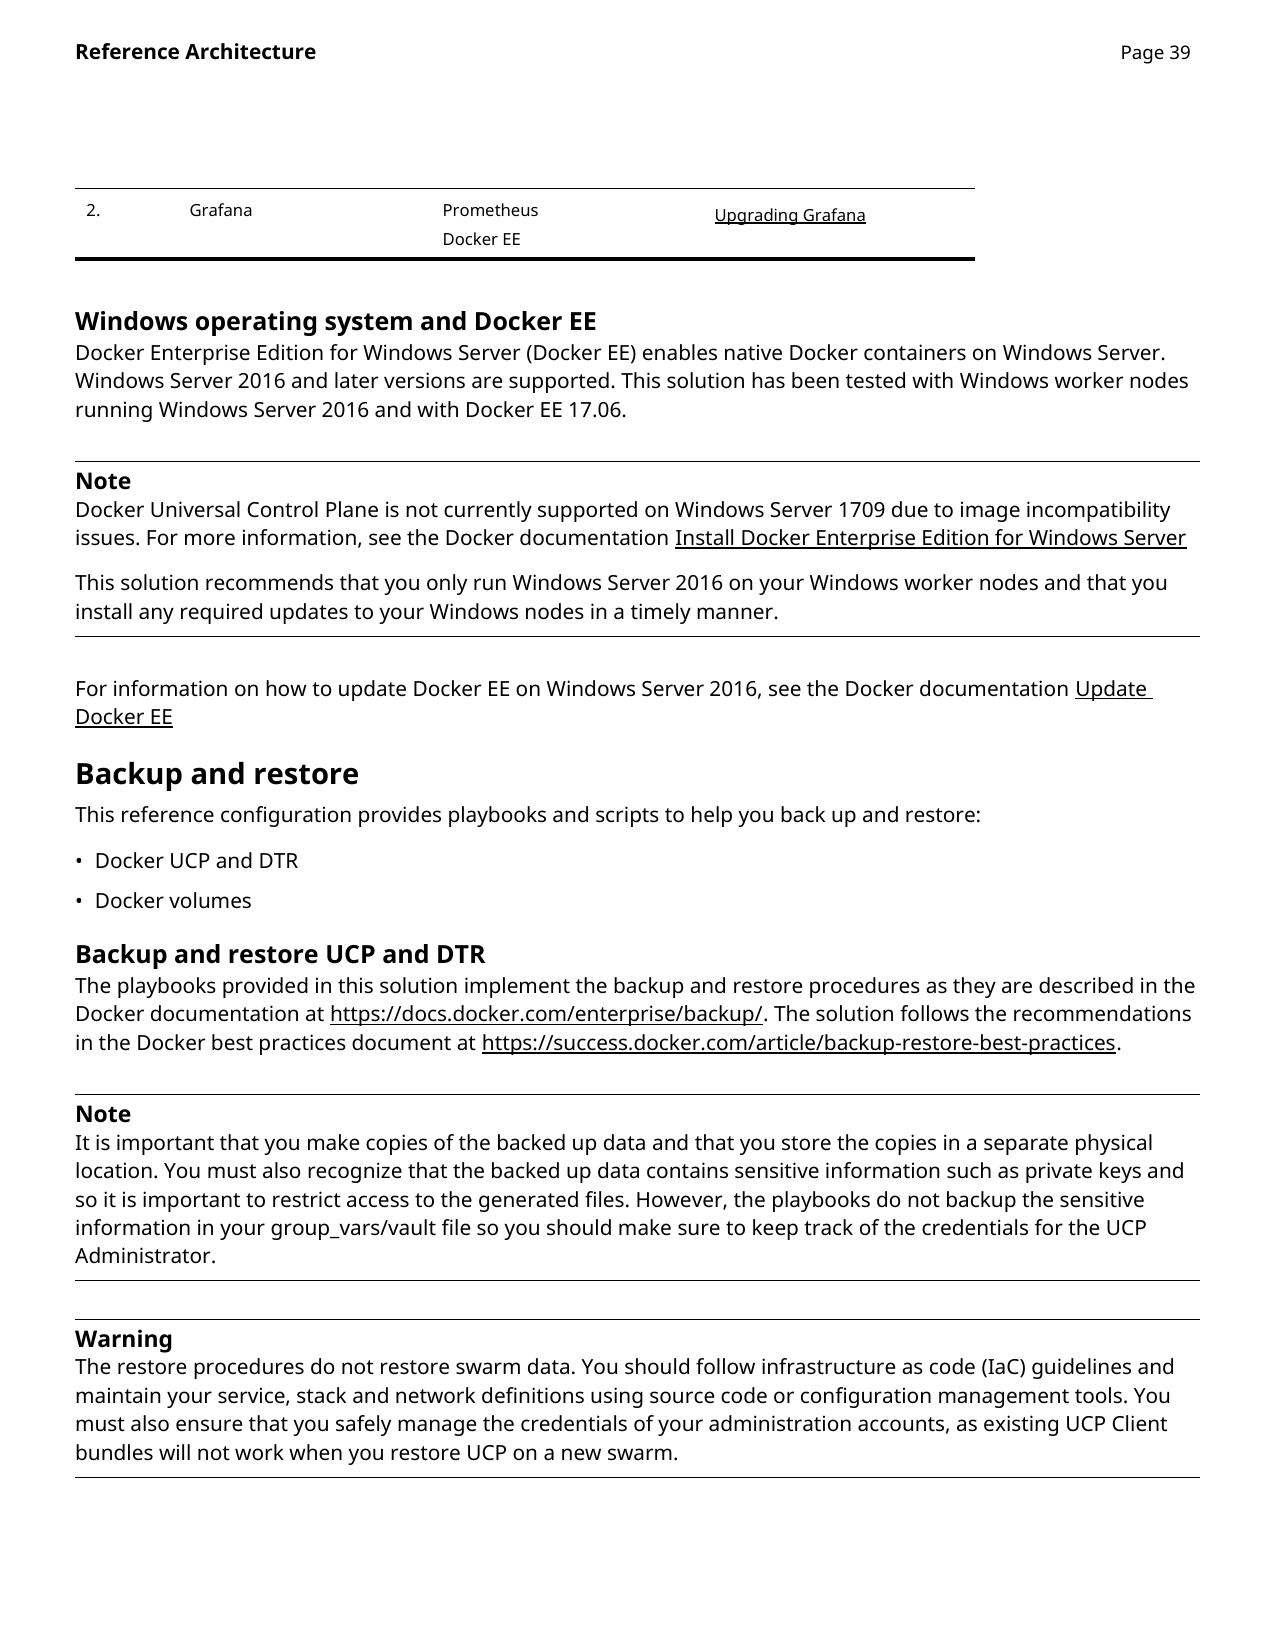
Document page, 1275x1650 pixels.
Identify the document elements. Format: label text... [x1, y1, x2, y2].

text Docker UCP and DTR [75, 846, 1200, 874]
text This reference configuration provides playbooks and scripts to help you back up and restore: [75, 801, 1200, 829]
text Docker Enterprise Edition for Windows Server (Docker EE) enables native Docker containers on Windows Server. Windows Server 2016 and later versions are supported. This solution has been tested with Windows worker nodes running Windows Server 2016 and with Docker EE 17.06. [75, 338, 1200, 423]
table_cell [703, 189, 975, 256]
text It is important that you make copies of the backed up data and that you store the copies in a separate physical location. You must also recognize that the backed up data contains sensitive information such as private keys and so it is important to restrict access to the generated files. However, the playbooks do not backup the sensitive information in your group_vars/vault file so you should make sure to keep track of the credentials for the UCP Administrator. [75, 1128, 1200, 1280]
text The playbooks provided in this solution implement the backup and restore procedures as they are described in the Docker documentation at https://docs.docker.com/enterprise/backup/. The solution follows the recommendations in the Docker best practices document at https://success.docker.com/article/backup-restore-best-practices. [75, 971, 1200, 1056]
text Note [75, 1095, 1200, 1128]
subtitle Backup and restore UCP and DTR [75, 937, 1200, 971]
subtitle Windows operating system and Docker EE [75, 304, 1200, 338]
table_cell Prometheus Docker EE [431, 189, 703, 256]
subtitle Backup and restore [75, 753, 1200, 793]
text Warning [75, 1320, 1200, 1352]
text This solution recommends that you only run Windows Server 2016 on your Windows worker nodes and that you install any required updates to your Windows nodes in a timely manner. [75, 568, 1200, 636]
table_cell 2. [75, 189, 178, 256]
text For information on how to update Docker EE on Windows Server 2016, see the Docker documentation Update Docker EE [75, 674, 1200, 731]
text Docker Universal Control Plane is not currently supported on Windows Server 1709 due to image incompatibility issues. For more information, see the Docker documentation Install Docker Enterprise Edition for Windows Server [75, 495, 1200, 552]
table_cell Grafana [178, 189, 431, 256]
text The restore procedures do not restore swarm data. You should follow infrastructure as code (IaC) guidelines and maintain your service, stack and network definitions using source code or configuration management tools. You must also ensure that you safely manage the credentials of your administration accounts, as existing UCP Client bundles will not work when you restore UCP on a new swarm. [75, 1352, 1200, 1477]
text Docker volumes [75, 886, 1200, 914]
text Note [75, 462, 1200, 495]
